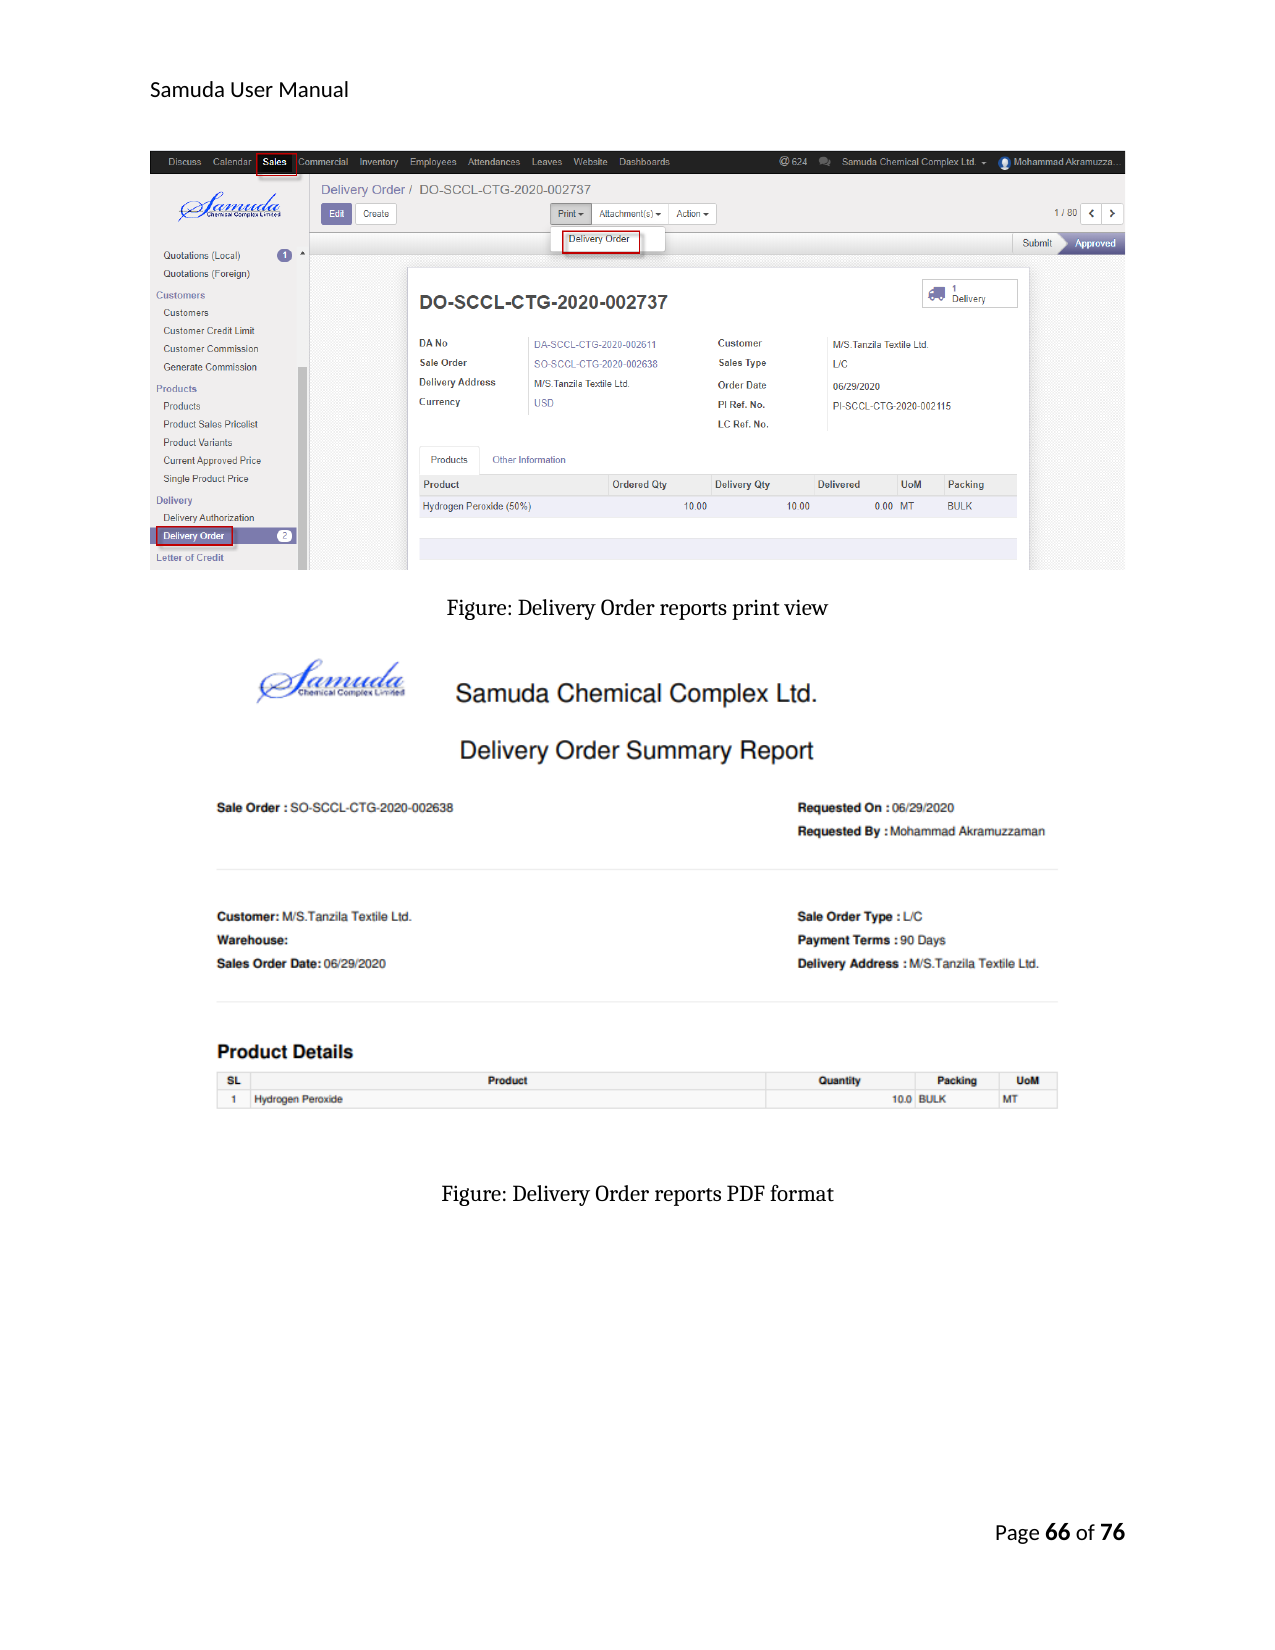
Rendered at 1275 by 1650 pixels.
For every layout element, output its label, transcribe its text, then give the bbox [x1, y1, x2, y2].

text Figure: Delivery Order reports PDF format [150, 1181, 1125, 1207]
text Figure: Delivery Order reports print view [150, 595, 1125, 621]
picture [150, 150, 1125, 570]
picture [150, 646, 1125, 1156]
